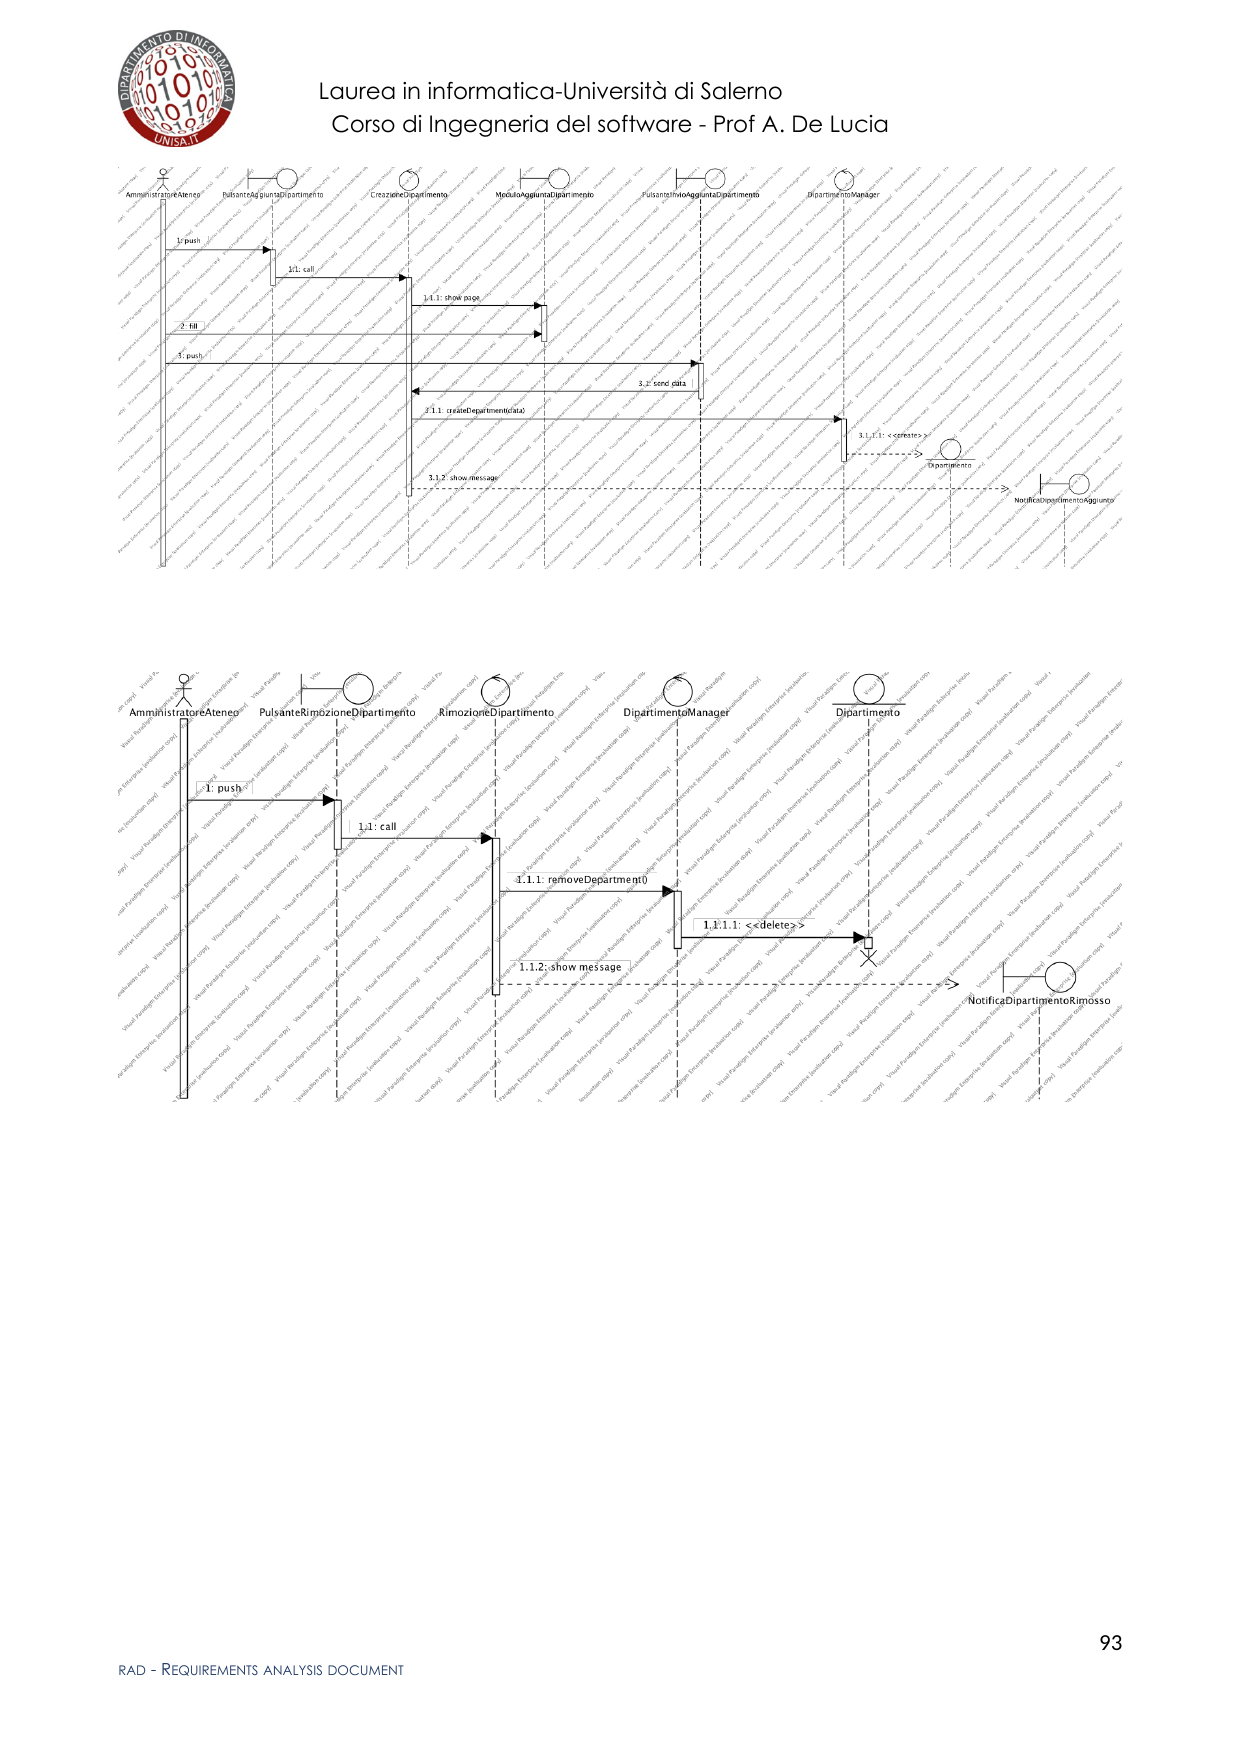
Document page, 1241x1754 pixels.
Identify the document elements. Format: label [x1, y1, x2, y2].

picture [118, 30, 235, 147]
picture [118, 672, 1123, 1102]
picture [118, 167, 1123, 569]
